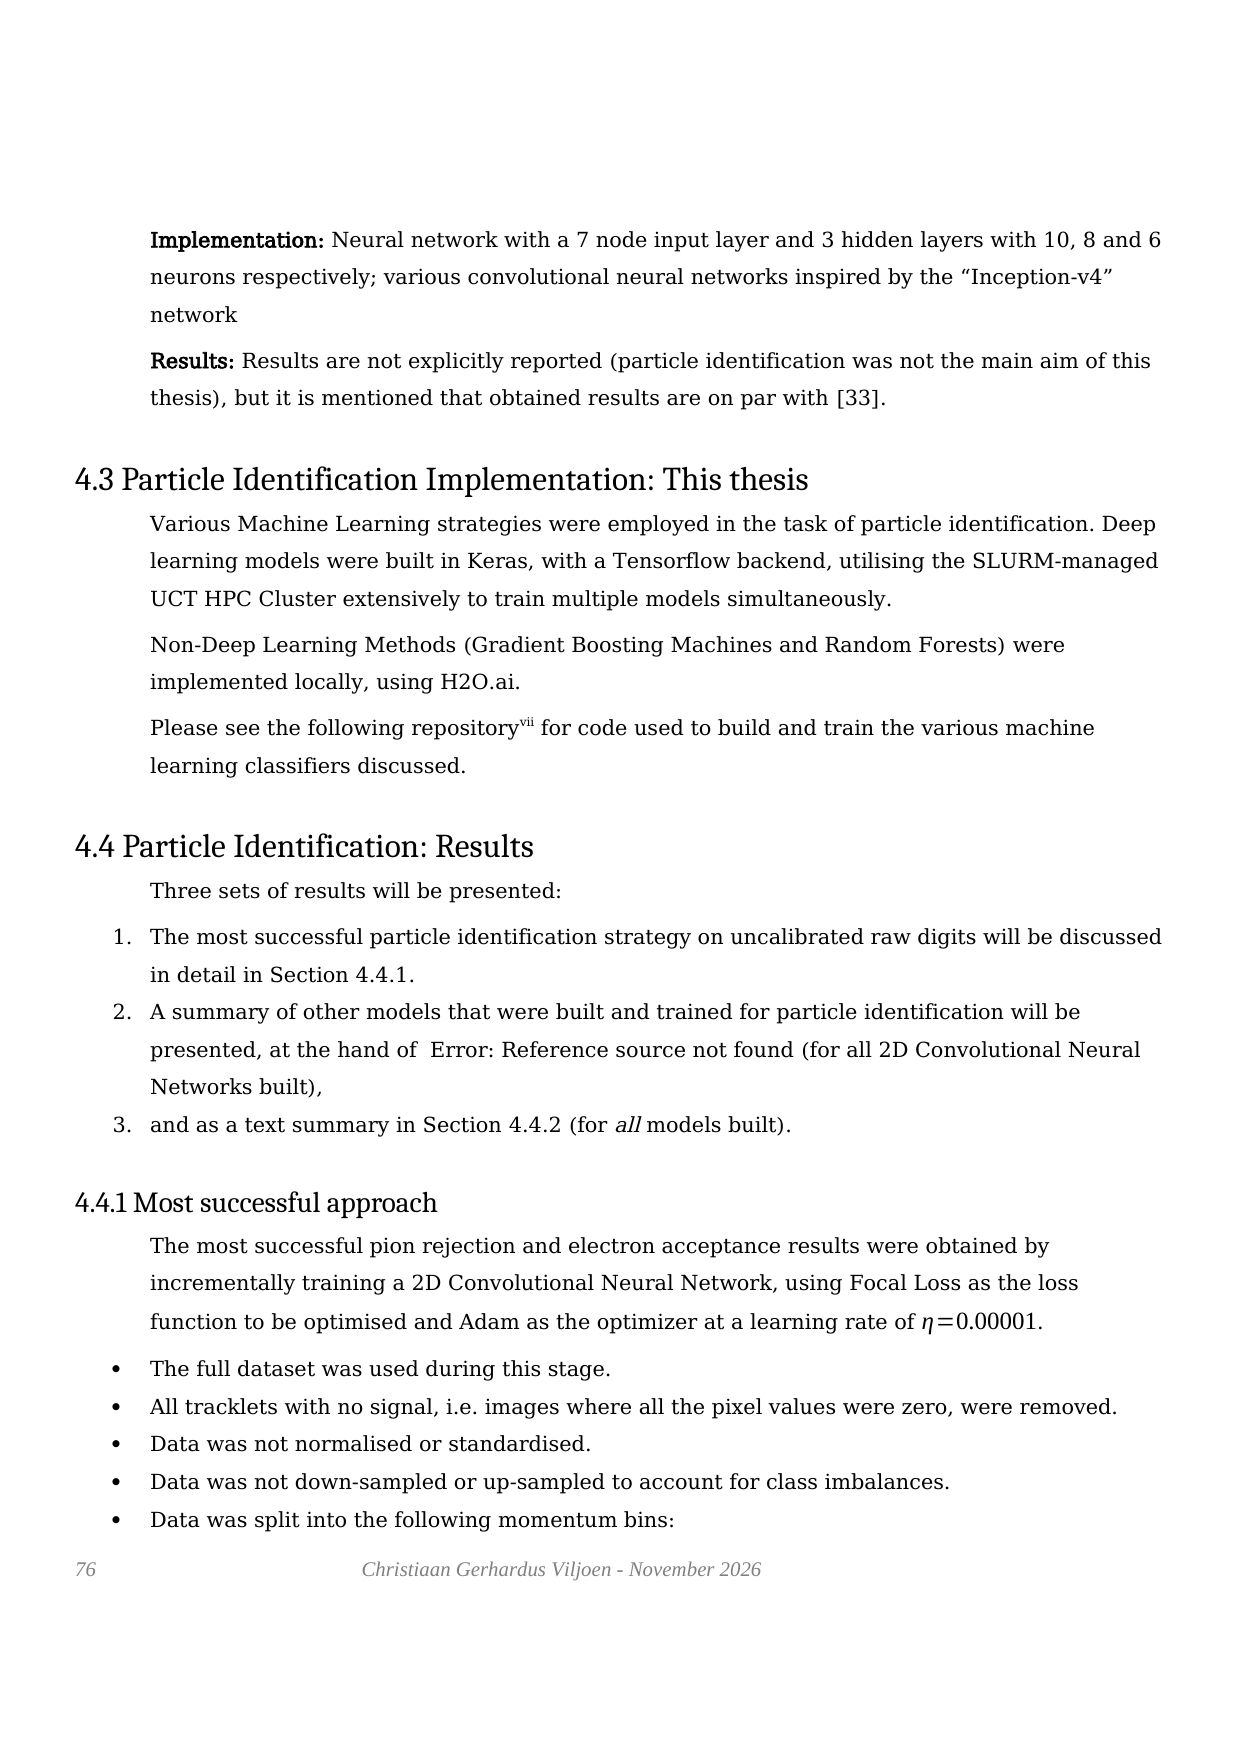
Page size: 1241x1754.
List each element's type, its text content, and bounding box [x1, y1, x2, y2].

list The most successful particle identification strategy on uncalibrated raw digits will be discussed in detail in Section 4.4.1. [112, 924, 1165, 987]
text Implementation: Neural network with a 7 node input layer and 3 hidden layers with 10, 8 and 6 neurons respectively; various convolutional neural networks inspired by the “Inception-v4” network [150, 227, 1165, 327]
text Various Machine Learning strategies were employed in the task of particle identification. Deep learning models were built in Keras, with a Tensorflow backend, utilising the SLURM-managed UCT HPC Cluster extensively to train multiple models simultaneously. [150, 511, 1165, 611]
subtitle Particle Identification Implementation: This thesis [75, 460, 1165, 498]
list and as a text summary in Section 4.4.2 (for all models built). [112, 1112, 1165, 1137]
text The most successful pion rejection and electron acceptance results were obtained by incrementally training a 2D Convolutional Neural Network, using Focal Loss as the loss function to be optimised and Adam as the optimizer at a learning rate of . [150, 1233, 1165, 1335]
list Data was not down-sampled or up-sampled to account for class imbalances. [112, 1469, 1165, 1494]
text Three sets of results will be presented: [150, 878, 1165, 903]
text Results: Results are not explicitly reported (particle identification was not the main aim of this thesis), but it is mentioned that obtained results are on par with . [150, 347, 1165, 410]
text Please see the following repository for code used to build and train the various machine learning classifiers discussed. [150, 715, 1165, 777]
list The full dataset was used during this stage. [112, 1356, 1165, 1381]
list Data was split into the following momentum bins: [112, 1506, 1165, 1532]
text Non-Deep Learning Methods (Gradient Boosting Machines and Random Forests) were implemented locally, using H2O.ai. [150, 632, 1165, 694]
list All tracklets with no signal, i.e. images where all the pixel values were zero, were removed. [112, 1394, 1165, 1419]
list Data was not normalised or standardised. [112, 1431, 1165, 1456]
subtitle Particle Identification: Results [75, 827, 1165, 866]
subtitle Most successful approach [75, 1187, 1165, 1220]
